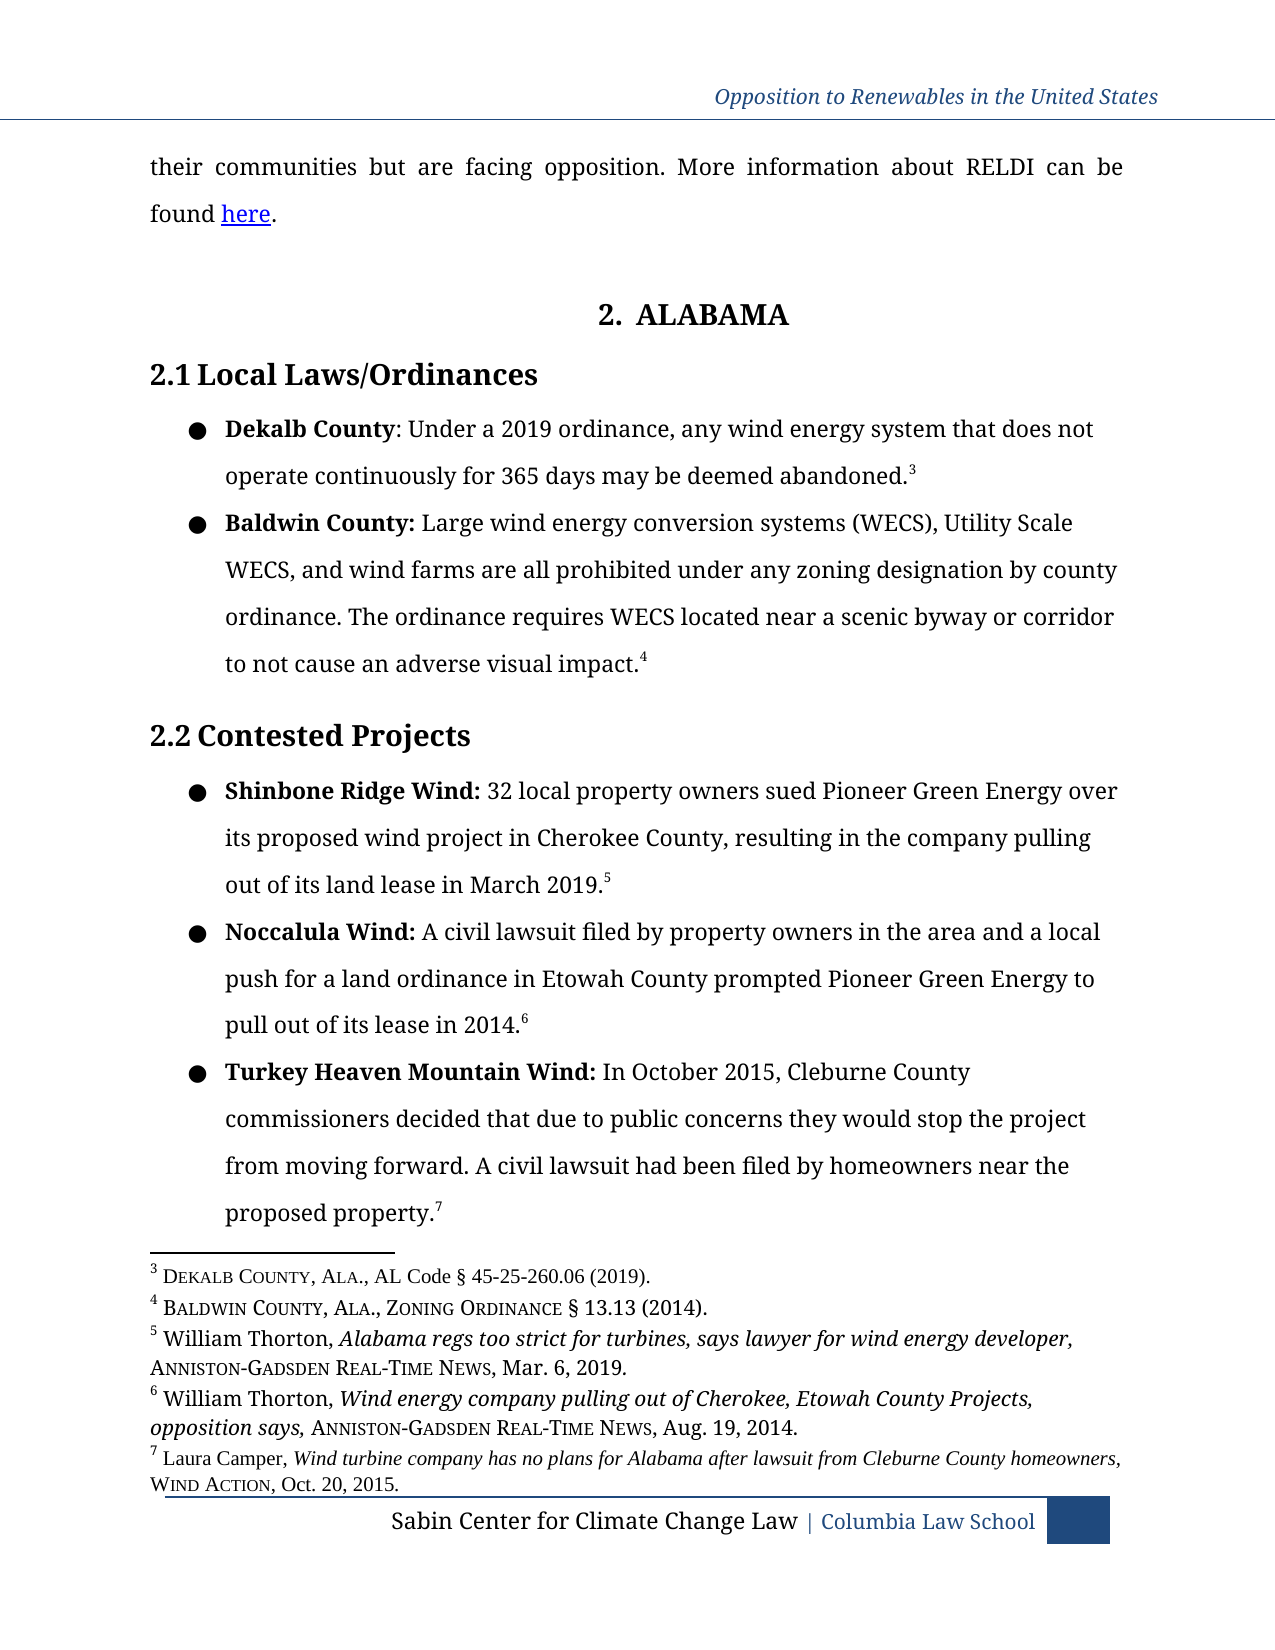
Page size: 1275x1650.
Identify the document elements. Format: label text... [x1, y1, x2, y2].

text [150, 151, 1125, 229]
list Turkey Heaven Mountain Wind: In October 2015, Cleburne County commissioners decided that due to public concerns they would stop the project from moving forward. A civil lawsuit had been filed by homeowners near the proposed property. [187, 1056, 1125, 1228]
subtitle Local Laws/Ordinances [150, 354, 1125, 394]
list Dekalb County: Under a 2019 ordinance, any wind energy system that does not operate continuously for 365 days may be deemed abandoned. [187, 413, 1125, 492]
subtitle Contested Projects [150, 716, 1125, 755]
list Shinbone Ridge Wind: 32 local property owners sued Pioneer Green Energy over its proposed wind project in Cherokee County, resulting in the company pulling out of its land lease in March 2019. [187, 775, 1125, 900]
subtitle Alabama [187, 294, 1125, 334]
list Baldwin County: Large wind energy conversion systems (WECS), Utility Scale WECS, and wind farms are all prohibited under any zoning designation by county ordinance. The ordinance requires WECS located near a scenic byway or corridor to not cause an adverse visual impact. [187, 507, 1125, 679]
list Noccalula Wind: A civil lawsuit filed by property owners in the area and a local push for a land ordinance in Etowah County prompted Pioneer Green Energy to pull out of its lease in 2014. [187, 916, 1125, 1041]
